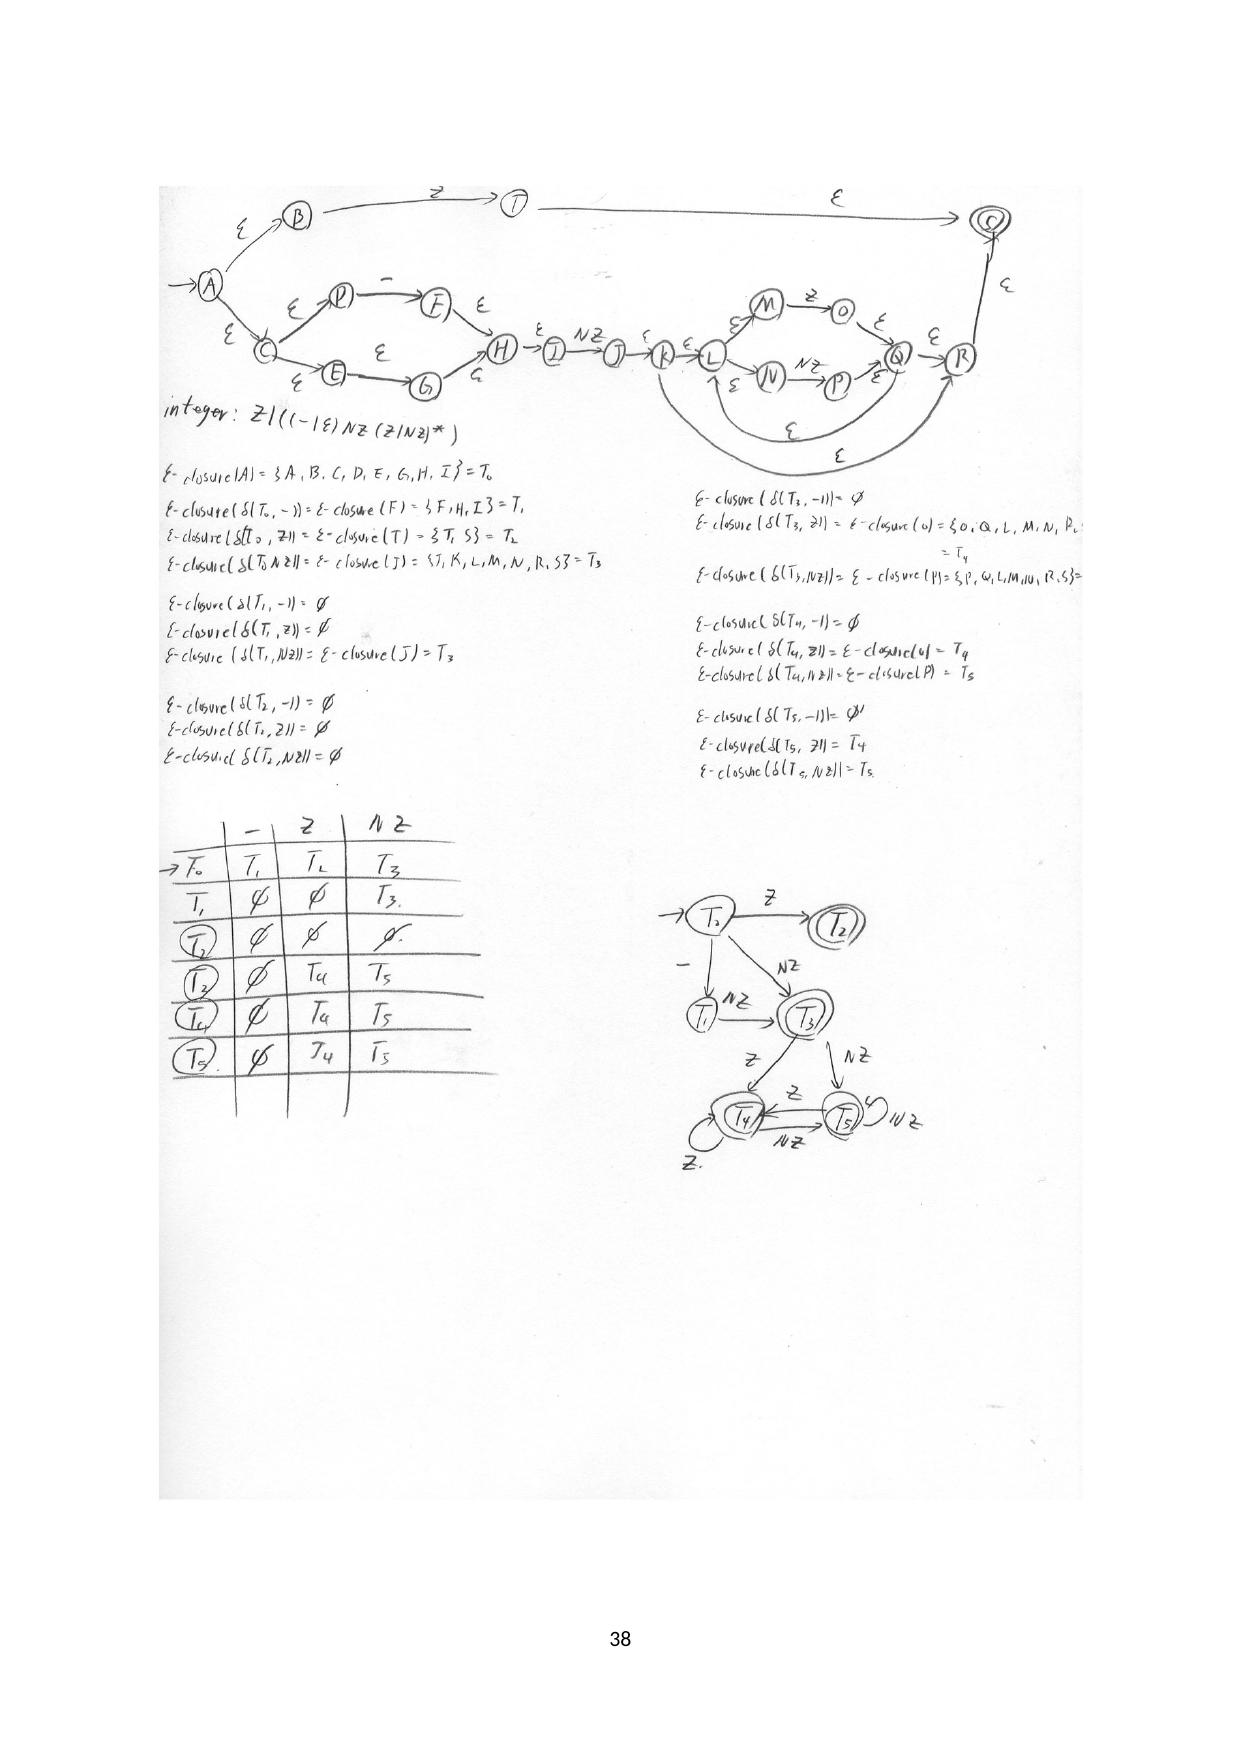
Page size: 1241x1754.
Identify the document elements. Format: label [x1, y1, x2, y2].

picture [150, 177, 1091, 1502]
